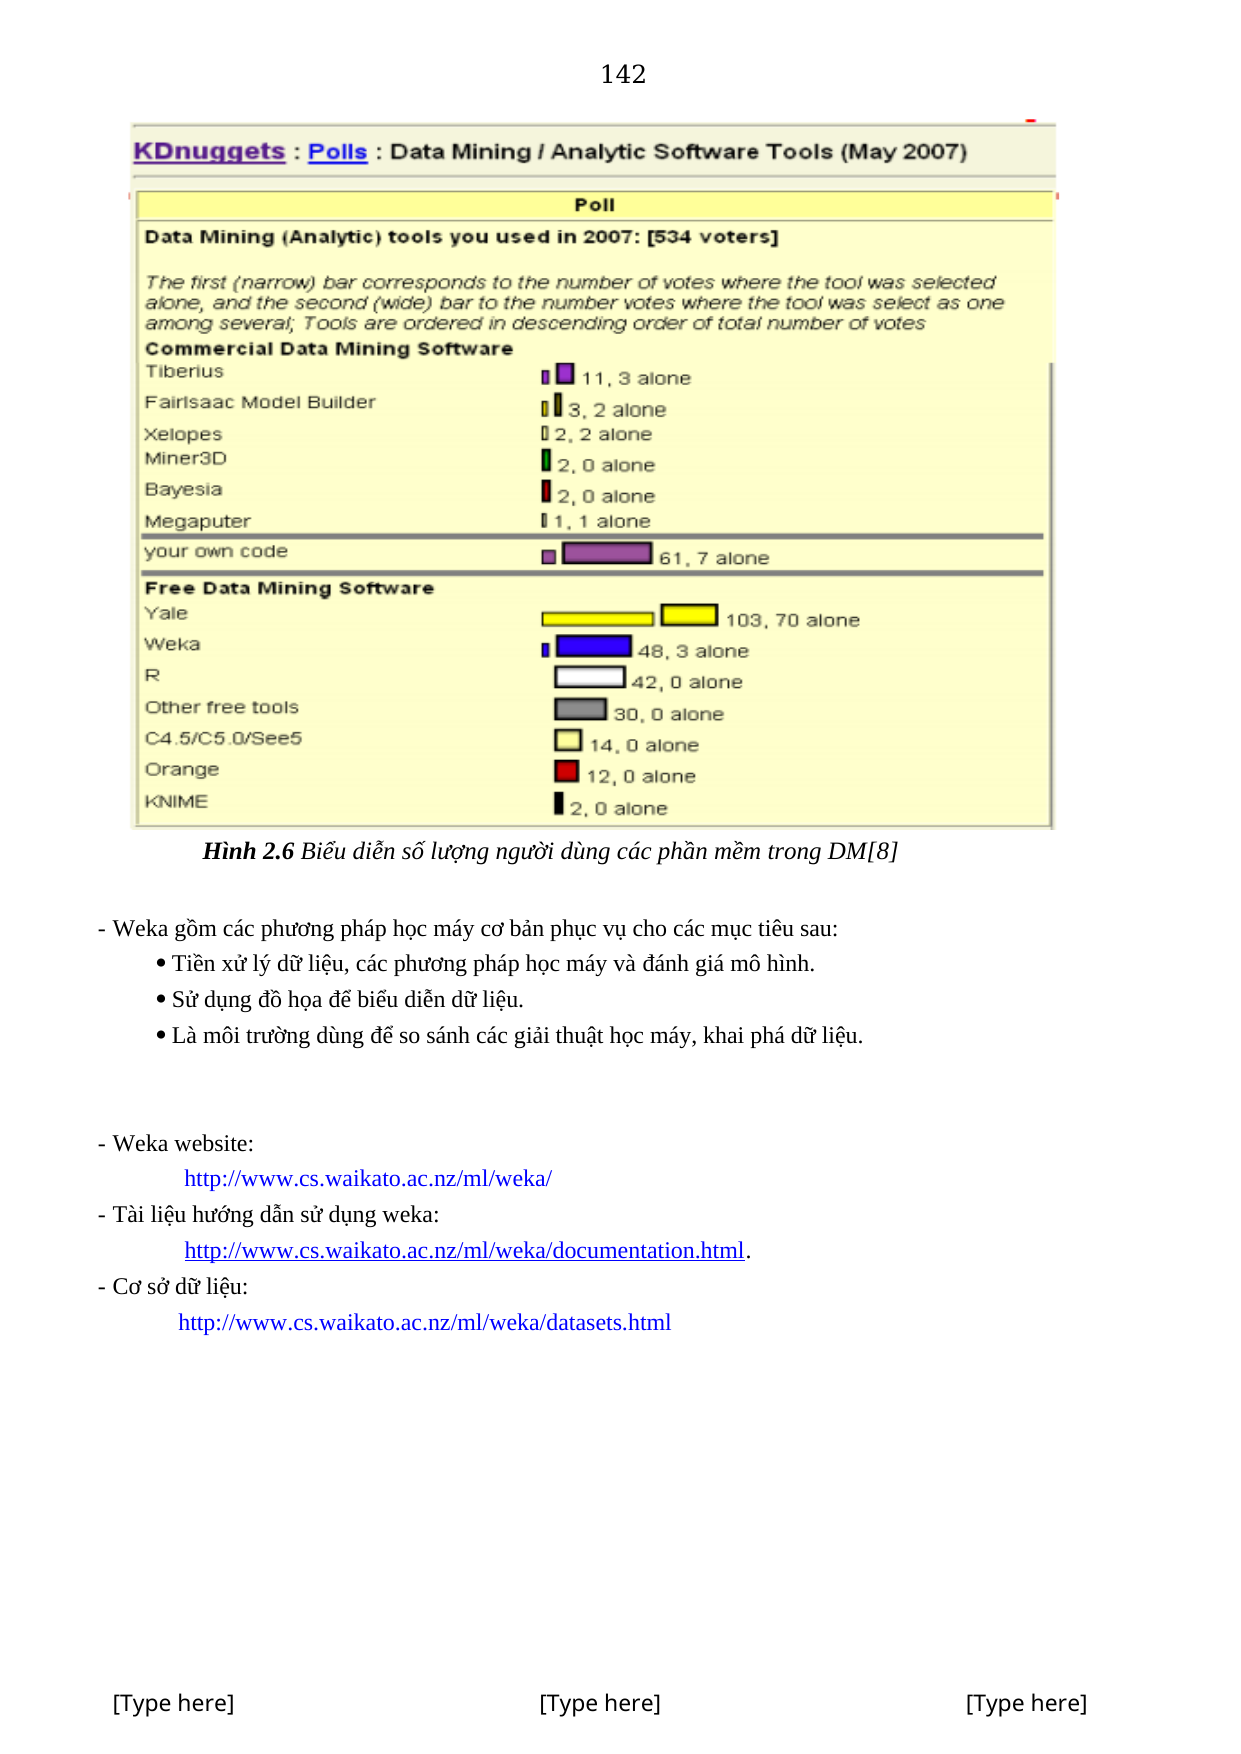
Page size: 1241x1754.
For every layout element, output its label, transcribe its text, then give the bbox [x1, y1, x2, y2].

picture [127, 119, 1060, 830]
list Tiền xử lý dữ liệu, các phương pháp học máy và đánh giá mô hình. [157, 949, 1134, 977]
list http://www.cs.waikato.ac.nz/ml/weka/datasets.html​ [112, 1308, 1062, 1335]
list Cơ sở dữ liệu: [98, 1272, 1062, 1299]
list http://www.cs.waikato.ac.nz/ml/weka/documentation.html. [112, 1236, 1062, 1264]
list Weka gồm các phương pháp học máy cơ bản phục vụ cho các mục tiêu sau: [98, 914, 1124, 941]
list http://www.cs.waikato.ac.nz/ml/weka/​ [112, 1164, 1062, 1192]
list Sử dụng đồ họa để biểu diễn dữ liệu. [157, 985, 1134, 1013]
text Hình 2.1 Biểu diễn số lượng người dùng các phần mềm trong DM[8] [112, 836, 1134, 865]
list Tài liệu hướng dẫn sử dụng weka: [98, 1200, 1062, 1228]
list Weka website: [98, 1129, 1062, 1156]
list Là môi trường dùng để so sánh các giải thuật học máy, khai phá dữ liệu. [157, 1021, 1134, 1049]
